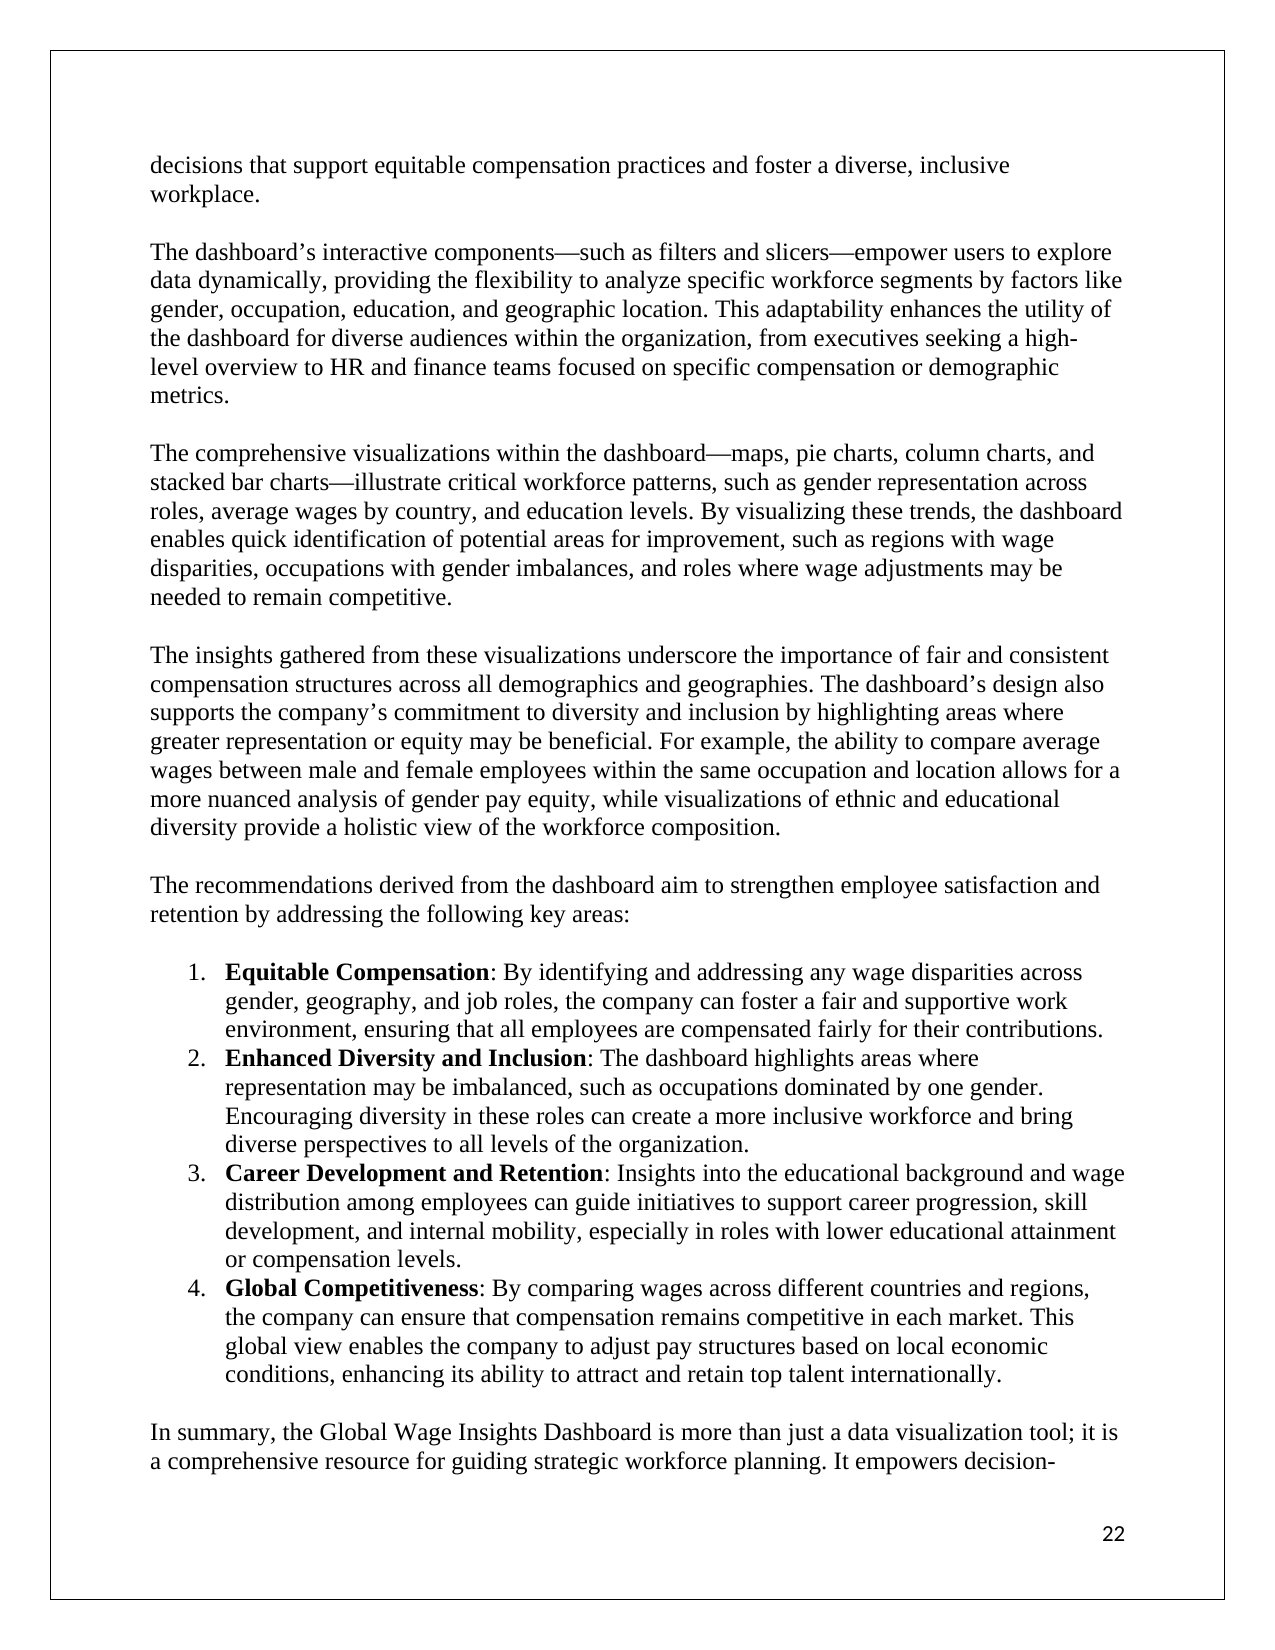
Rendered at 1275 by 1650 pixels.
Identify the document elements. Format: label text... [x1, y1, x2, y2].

list Career Development and Retention: Insights into the educational background and wage distribution among employees can guide initiatives to support career progression, skill development, and internal mobility, especially in roles with lower educational attainment or compensation levels. [187, 1217, 1125, 1332]
text The insights gathered from these visualizations underscore the importance of fair and consistent compensation structures across all demographics and geographies. The dashboard’s design also supports the company’s commitment to diversity and inclusion by highlighting areas where greater representation or equity may be beneficial. For example, the ability to compare average wages between male and female employees within the same occupation and location allows for a more nuanced analysis of gender pay equity, while visualizations of ethnic and educational diversity provide a holistic view of the workforce composition. [150, 640, 1125, 841]
text The comprehensive visualizations within the dashboard—maps, pie charts, column charts, and stacked bar charts—illustrate critical workforce patterns, such as gender representation across roles, average wages by country, and education levels. By visualizing these trends, the dashboard enables quick identification of potential areas for improvement, such as regions with wage disparities, occupations with gender imbalances, and roles where wage adjustments may be needed to remain competitive. [150, 438, 1125, 611]
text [150, 150, 1125, 207]
text The recommendations derived from the dashboard aim to strengthen employee satisfaction and retention by addressing the following key areas: [150, 870, 1125, 928]
list Equitable Compensation: By identifying and addressing any wage disparities across gender, geography, and job roles, the company can foster a fair and supportive work environment, ensuring that all employees are compensated fairly for their contributions. [187, 957, 1125, 1043]
list Enhanced Diversity and Inclusion: The dashboard highlights areas where representation may be imbalanced, such as occupations dominated by one gender. Encouraging diversity in these roles can create a more inclusive workforce and bring diverse perspectives to all levels of the organization. [187, 1072, 1125, 1187]
list Global Competitiveness: By comparing wages across different countries and regions, the company can ensure that compensation remains competitive in each market. This global view enables the company to adjust pay structures based on local economic conditions, enhancing its ability to attract and retain top talent internationally. [187, 1361, 1125, 1476]
text The dashboard’s interactive components—such as filters and slicers—empower users to explore data dynamically, providing the flexibility to analyze specific workforce segments by factors like gender, occupation, education, and geographic location. This adaptability enhances the utility of the dashboard for diverse audiences within the organization, from executives seeking a high-level overview to HR and finance teams focused on specific compensation or demographic metrics. [150, 237, 1125, 409]
